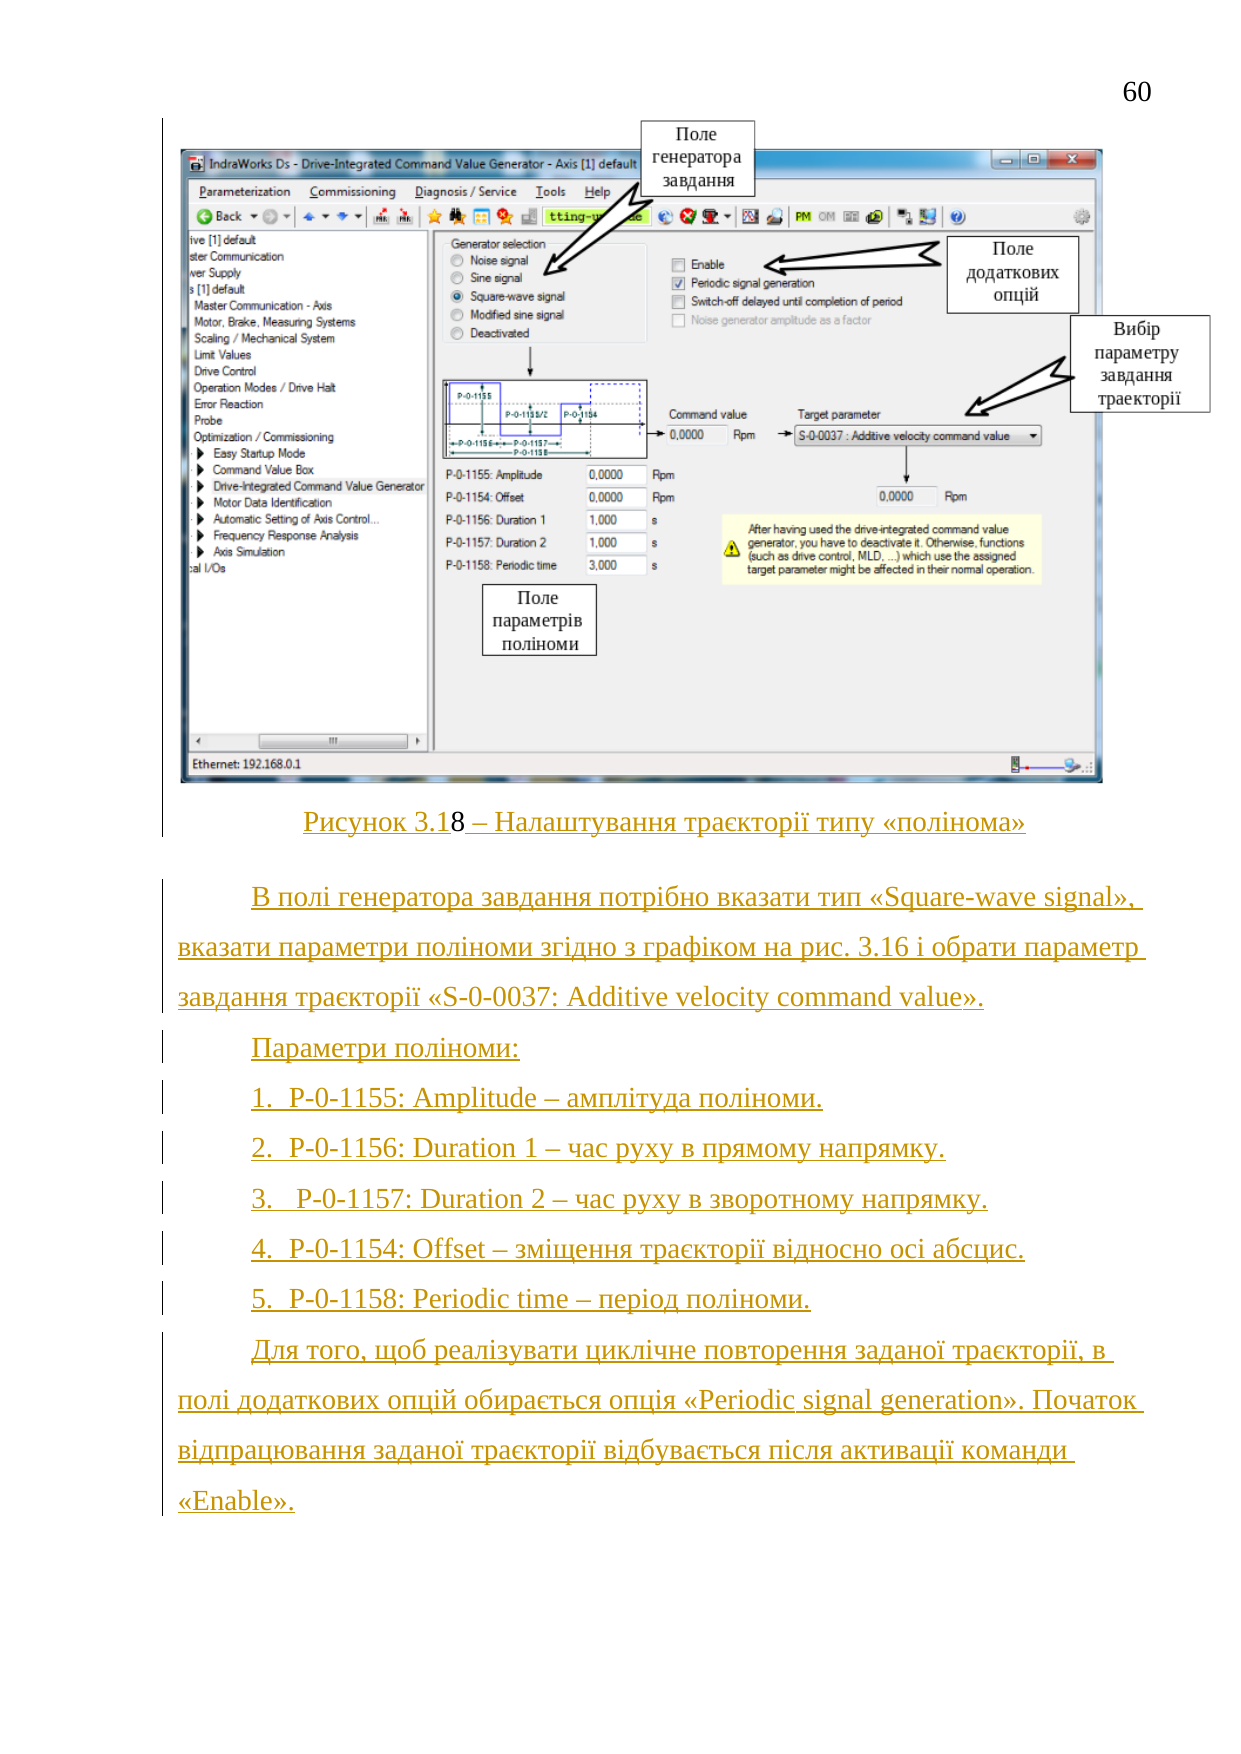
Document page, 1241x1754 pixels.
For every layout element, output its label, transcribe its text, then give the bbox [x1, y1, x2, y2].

text 8 [177, 118, 1152, 837]
